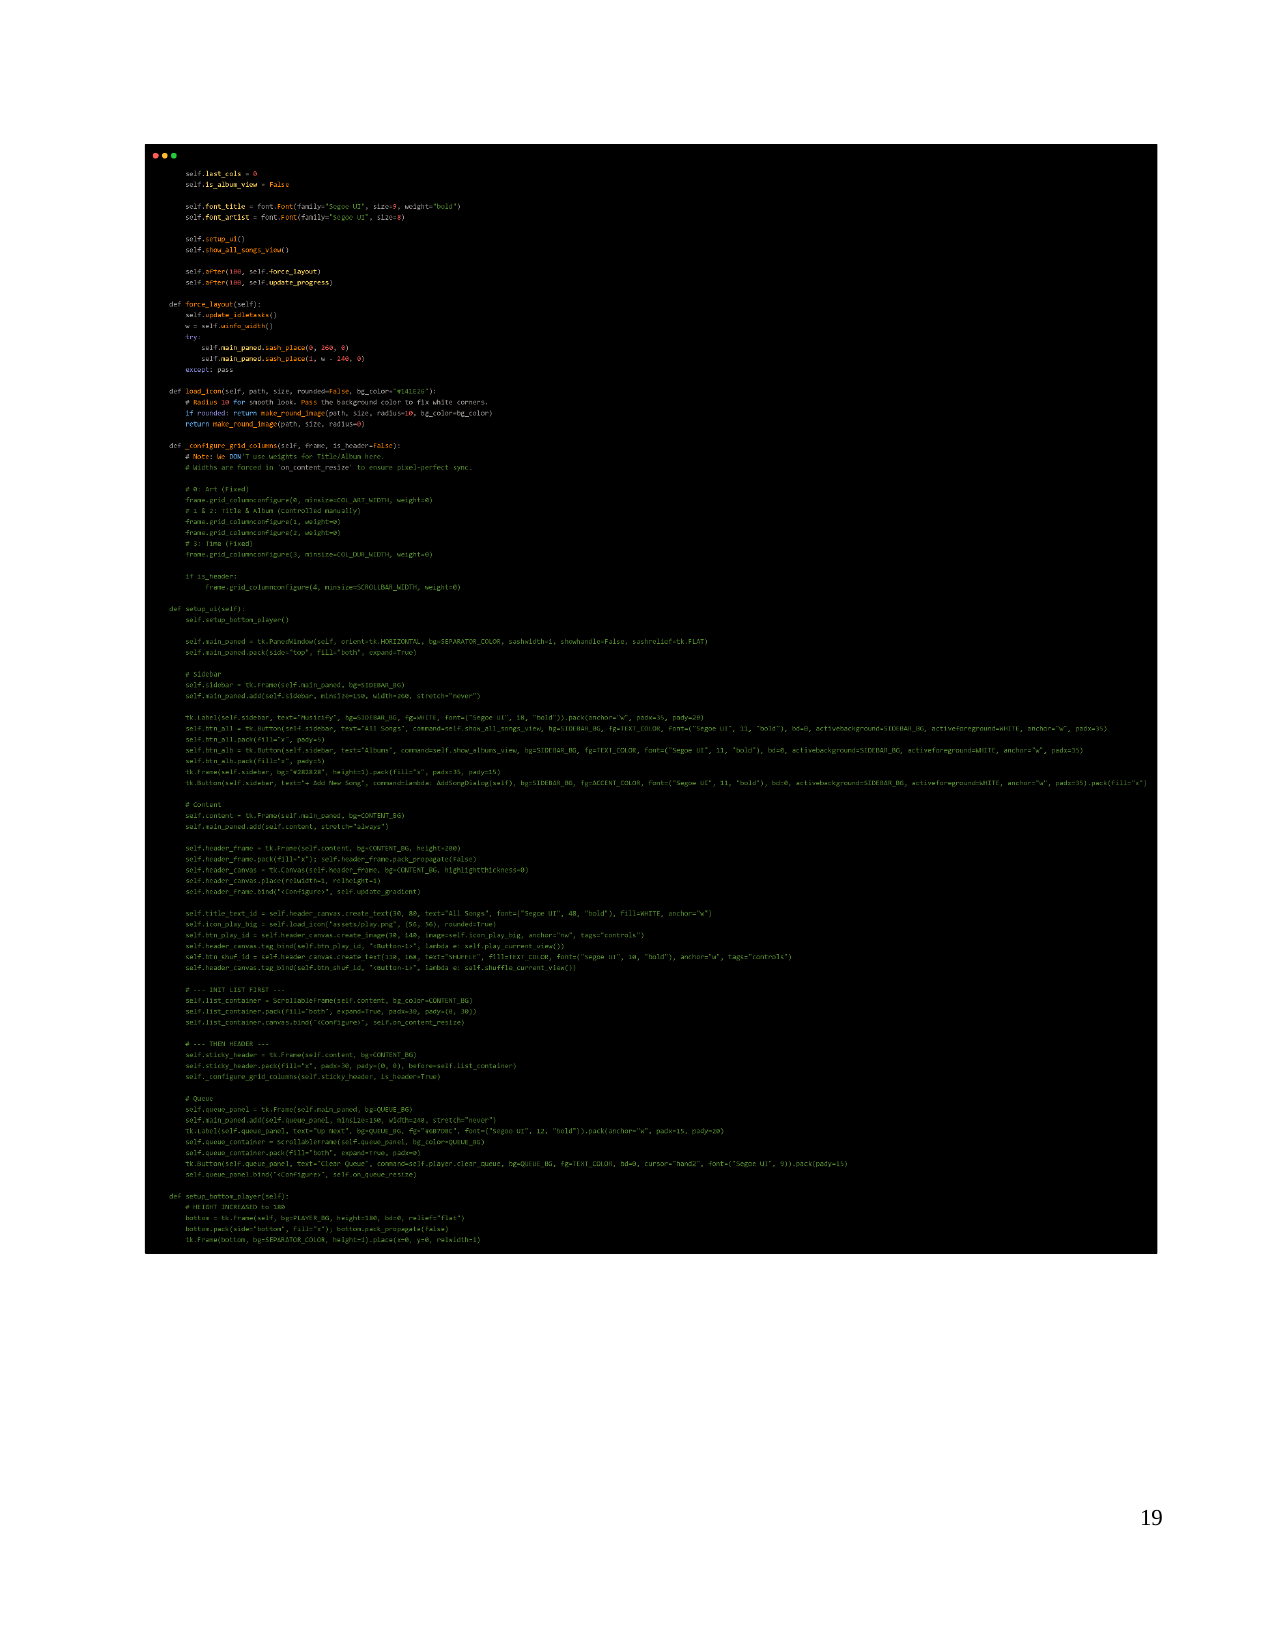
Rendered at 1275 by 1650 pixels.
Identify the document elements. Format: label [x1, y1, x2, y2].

picture [144, 143, 1158, 1254]
